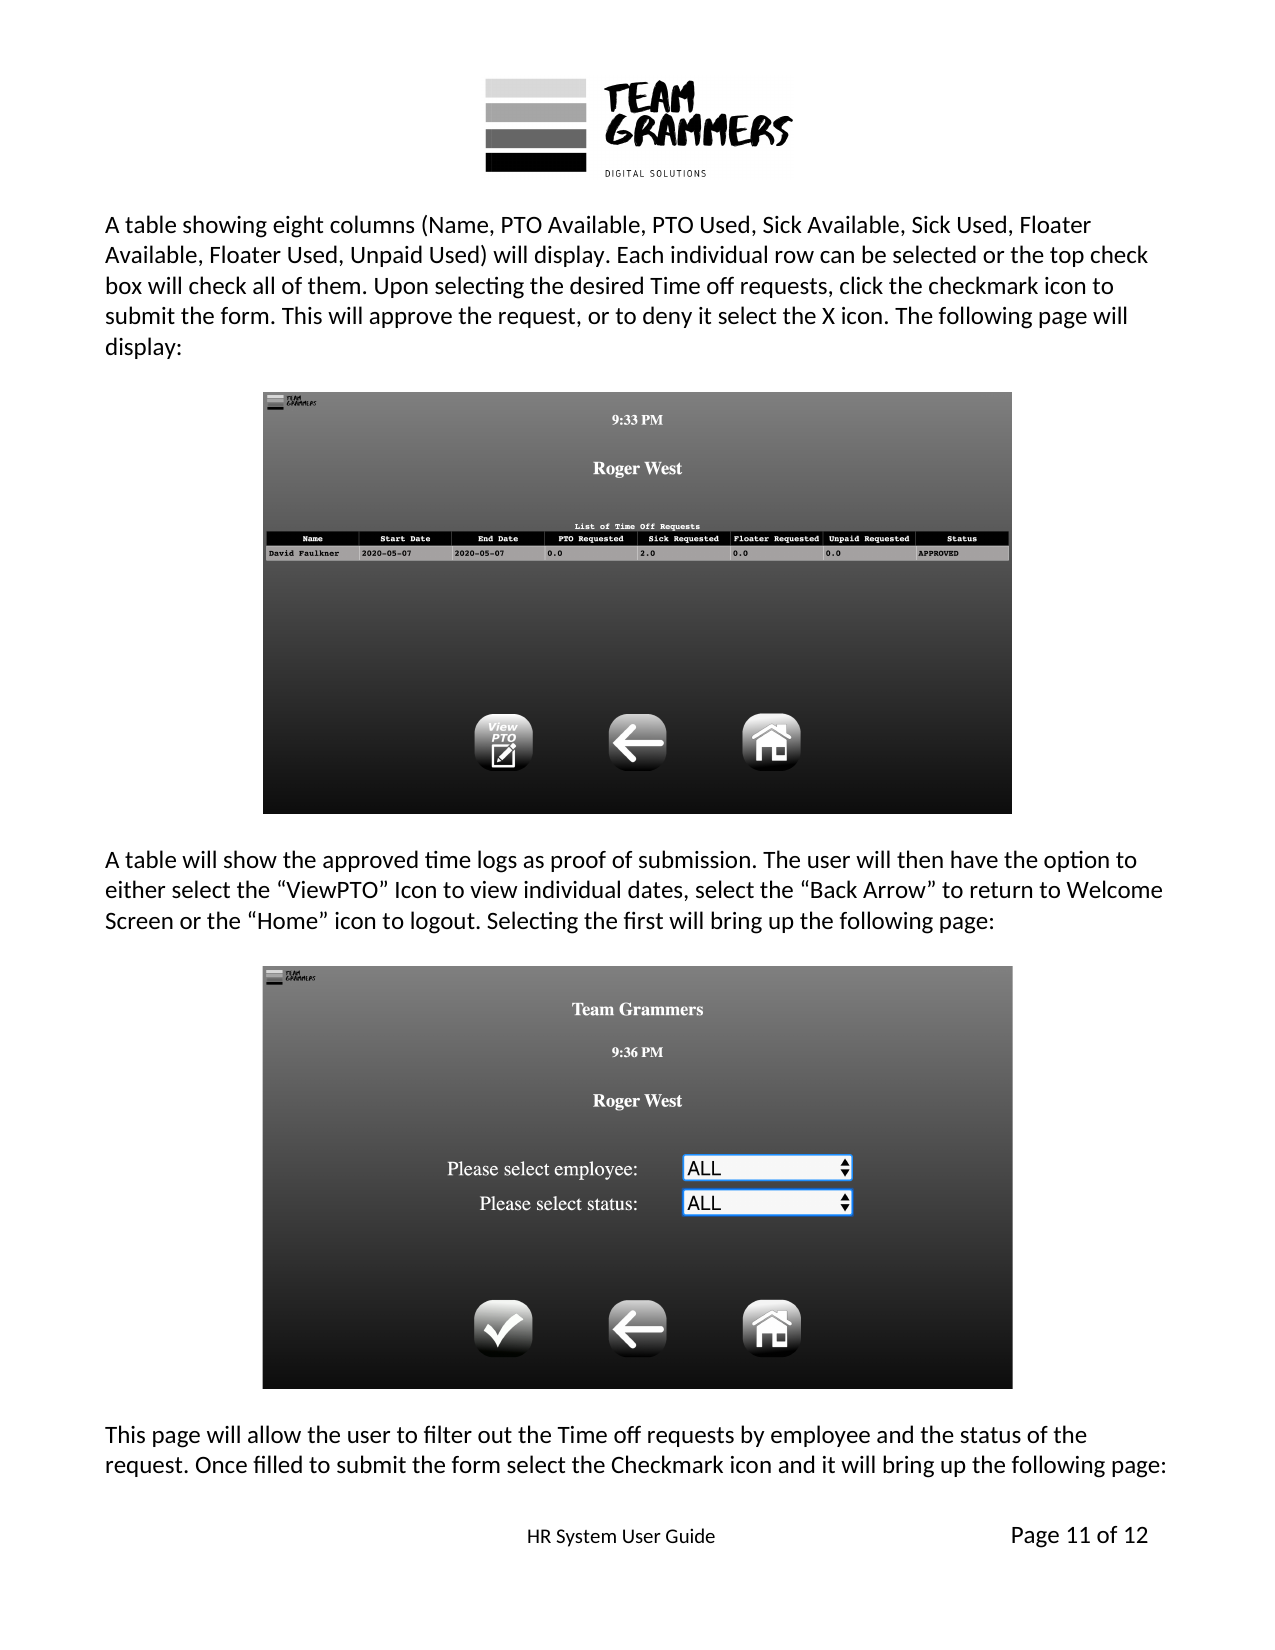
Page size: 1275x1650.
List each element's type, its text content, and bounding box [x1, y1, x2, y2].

text A table showing eight columns (Name, PTO Available, PTO Used, Sick Available, Sick Used, Floater Available, Floater Used, Unpaid Used) will display. Each individual row can be selected or the top check box will check all of them. Upon selecting the desired Time off requests, click the checkmark icon to submit the form. This will approve the request, or to deny it select the X icon. The following page will display: [105, 209, 1170, 361]
picture [263, 392, 1012, 814]
picture [262, 966, 1013, 1389]
text A table will show the approved time logs as proof of submission. The user will then have the option to either select the “ViewPTO” Icon to view individual dates, select the “Back Arrow” to return to Welcome Screen or the “Home” icon to logout. Selecting the first will bring up the following page: [105, 844, 1170, 936]
text This page will allow the user to filter out the Time off requests by employee and the status of the request. Once filled to submit the form select the Checkmark icon and it will bring up the following page: [105, 1419, 1170, 1480]
picture [480, 75, 795, 180]
